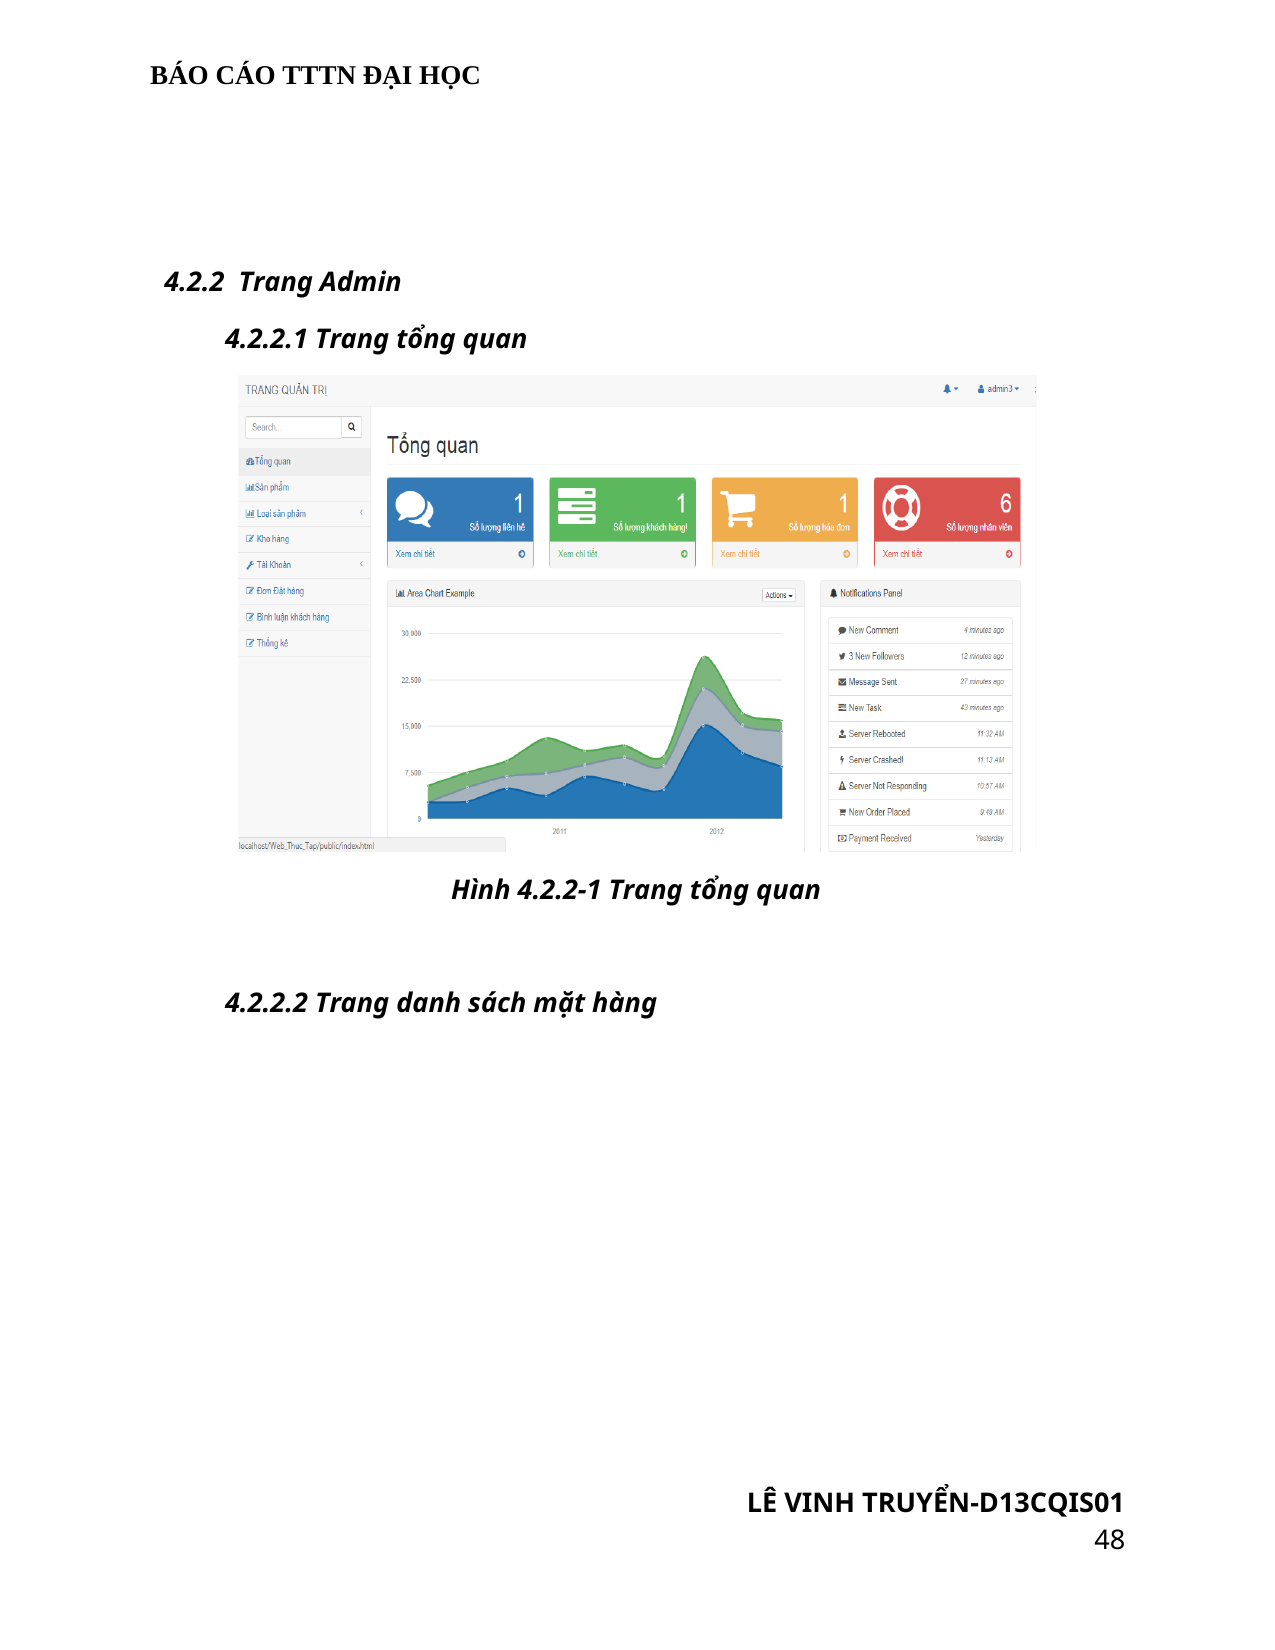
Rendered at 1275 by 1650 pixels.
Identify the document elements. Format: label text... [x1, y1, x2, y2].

text Hình 4.2.2-1 Trang tổng quan [150, 871, 1125, 907]
text 4.2.2 Trang Admin [150, 263, 1125, 300]
text 4.2.2.1 Trang tổng quan [150, 319, 1125, 356]
text 4.2.2.2 Trang danh sách mặt hàng [150, 983, 1125, 1020]
